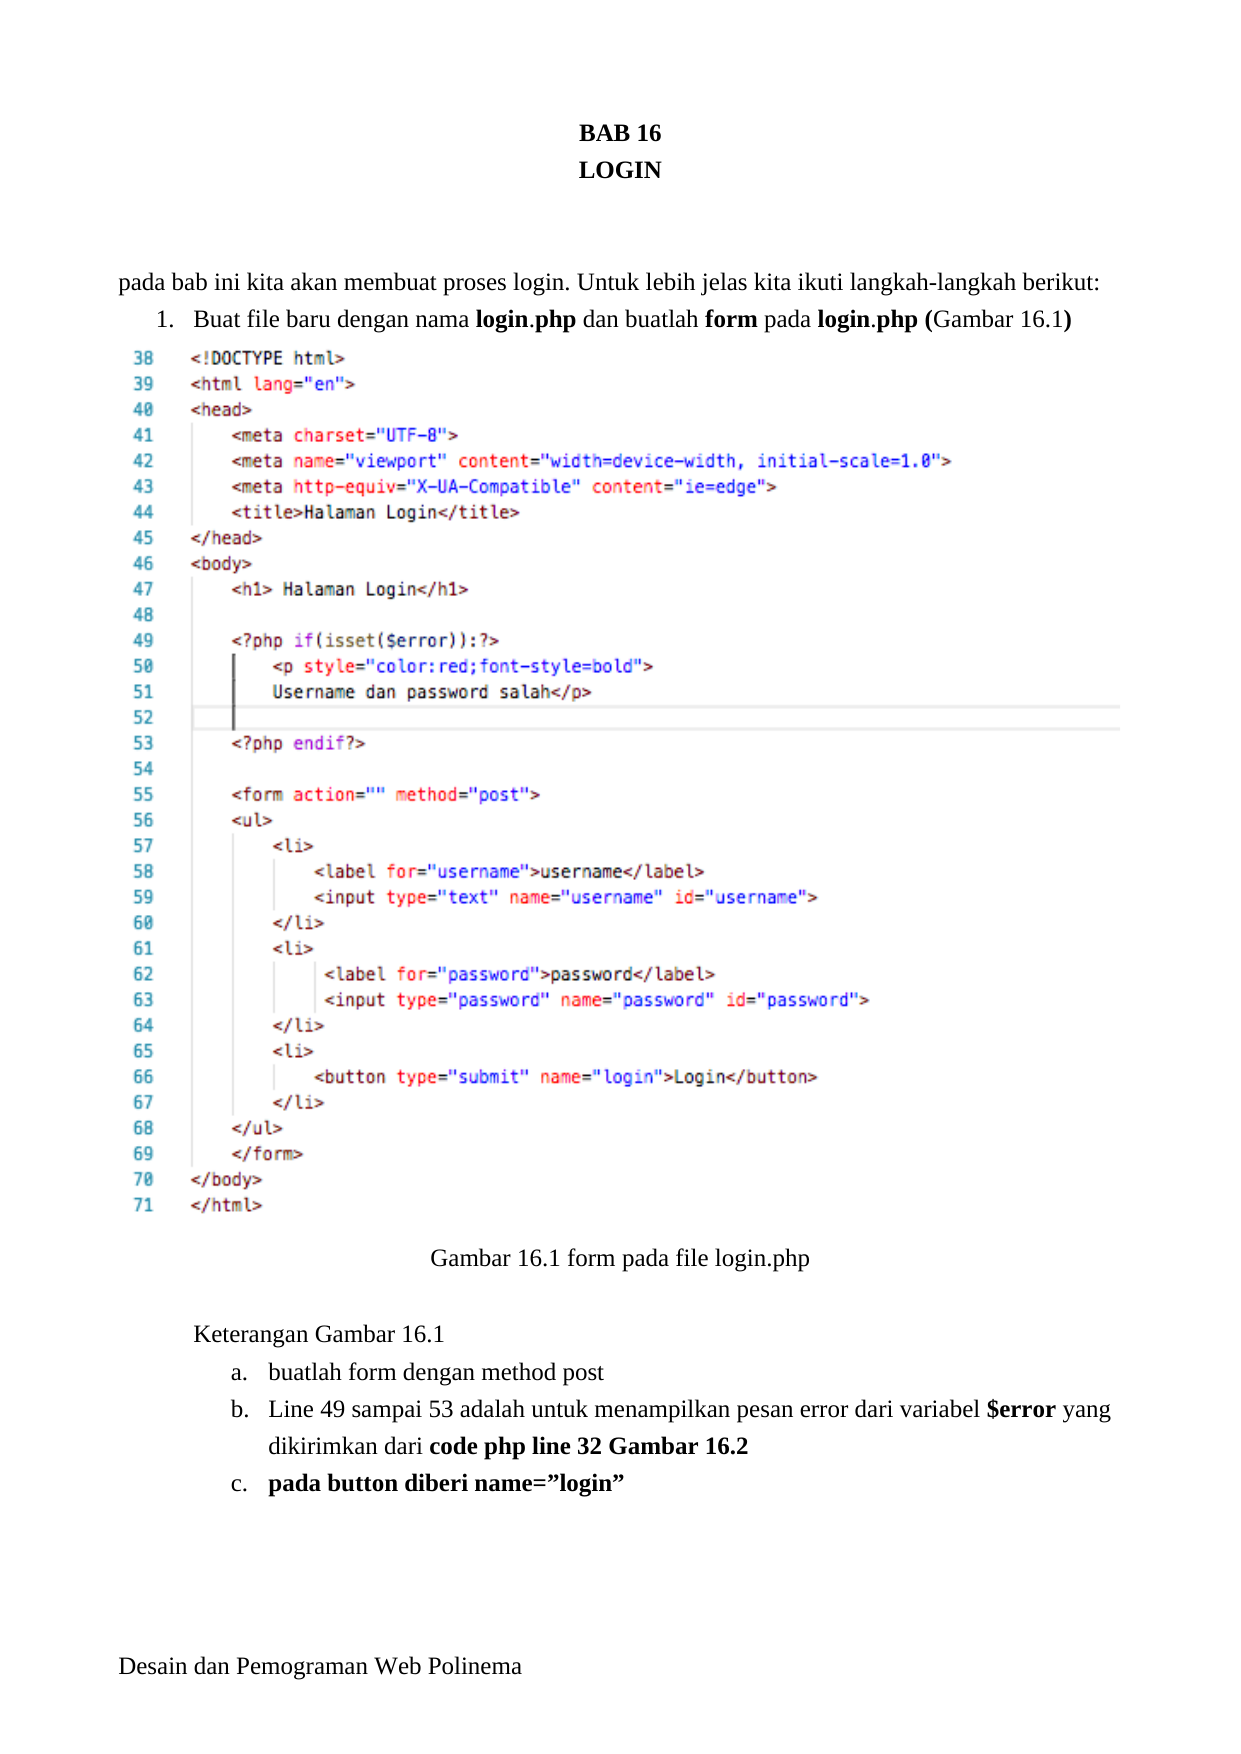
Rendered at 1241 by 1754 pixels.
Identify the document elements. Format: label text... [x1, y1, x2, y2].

picture [118, 341, 1121, 1234]
list pada bab ini kita akan membuat proses login. Untuk lebih jelas kita ikuti langkah-langkah berikut: [118, 267, 1122, 296]
list Gambar 16.1 form pada file login.php [118, 1243, 1122, 1272]
list Buat file baru dengan nama login.php dan buatlah form pada login.php (Gambar 16.1) [156, 304, 1122, 333]
list buatlah form dengan method post [231, 1357, 1122, 1385]
list Line 49 sampai 53 adalah untuk menampilkan pesan error dari variabel $error yang dikirimkan dari code php line 32 Gambar 16.2 [231, 1394, 1122, 1460]
list BAB 16 [118, 118, 1122, 147]
list pada button diberi name=”login” [231, 1468, 1122, 1497]
list Keterangan Gambar 16.1 [118, 1319, 1122, 1348]
list LOGIN [118, 155, 1122, 184]
